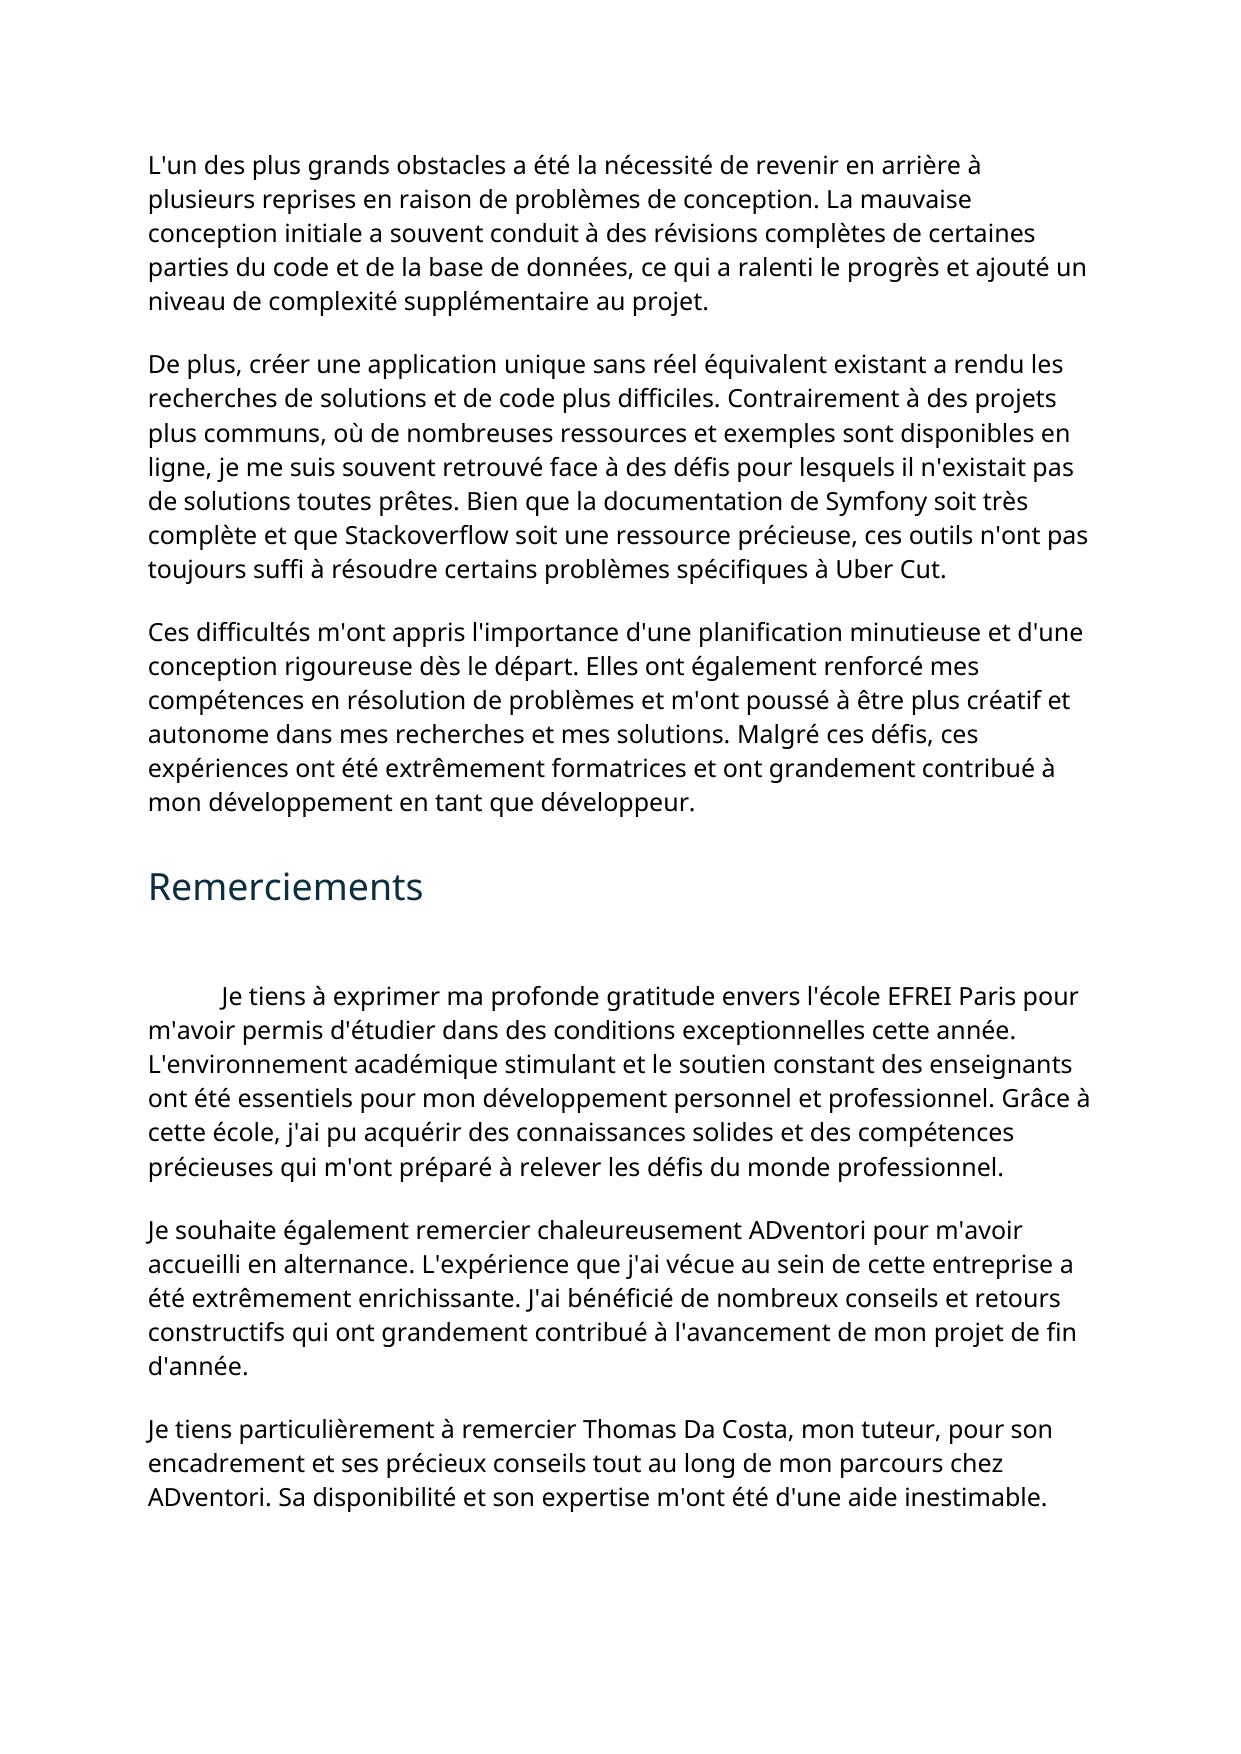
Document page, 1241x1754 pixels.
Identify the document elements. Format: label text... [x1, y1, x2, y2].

text Je tiens à exprimer ma profonde gratitude envers l'école EFREI Paris pour m'avoir permis d'étudier dans des conditions exceptionnelles cette année. L'environnement académique stimulant et le soutien constant des enseignants ont été essentiels pour mon développement personnel et professionnel. Grâce à cette école, j'ai pu acquérir des connaissances solides et des compétences précieuses qui m'ont préparé à relever les défis du monde professionnel. [148, 979, 1093, 1183]
text Je tiens particulièrement à remercier Thomas Da Costa, mon tuteur, pour son encadrement et ses précieux conseils tout au long de mon parcours chez ADventori. Sa disponibilité et son expertise m'ont été d'une aide inestimable. [148, 1412, 1093, 1514]
subtitle Remerciements [148, 861, 1093, 912]
text L'un des plus grands obstacles a été la nécessité de revenir en arrière à plusieurs reprises en raison de problèmes de conception. La mauvaise conception initiale a souvent conduit à des révisions complètes de certaines parties du code et de la base de données, ce qui a ralenti le progrès et ajouté un niveau de complexité supplémentaire au projet. [148, 148, 1093, 318]
text Je souhaite également remercier chaleureusement ADventori pour m'avoir accueilli en alternance. L'expérience que j'ai vécue au sein de cette entreprise a été extrêmement enrichissante. J'ai bénéficié de nombreux conseils et retours constructifs qui ont grandement contribué à l'avancement de mon projet de fin d'année. [148, 1212, 1093, 1383]
text De plus, créer une application unique sans réel équivalent existant a rendu les recherches de solutions et de code plus difficiles. Contrairement à des projets plus communs, où de nombreuses ressources et exemples sont disponibles en ligne, je me suis souvent retrouvé face à des défis pour lesquels il n'existait pas de solutions toutes prêtes. Bien que la documentation de Symfony soit très complète et que Stackoverflow soit une ressource précieuse, ces outils n'ont pas toujours suffi à résoudre certains problèmes spécifiques à Uber Cut. [148, 347, 1093, 586]
text Ces difficultés m'ont appris l'importance d'une planification minutieuse et d'une conception rigoureuse dès le départ. Elles ont également renforcé mes compétences en résolution de problèmes et m'ont poussé à être plus créatif et autonome dans mes recherches et mes solutions. Malgré ces défis, ces expériences ont été extrêmement formatrices et ont grandement contribué à mon développement en tant que développeur. [148, 615, 1093, 819]
